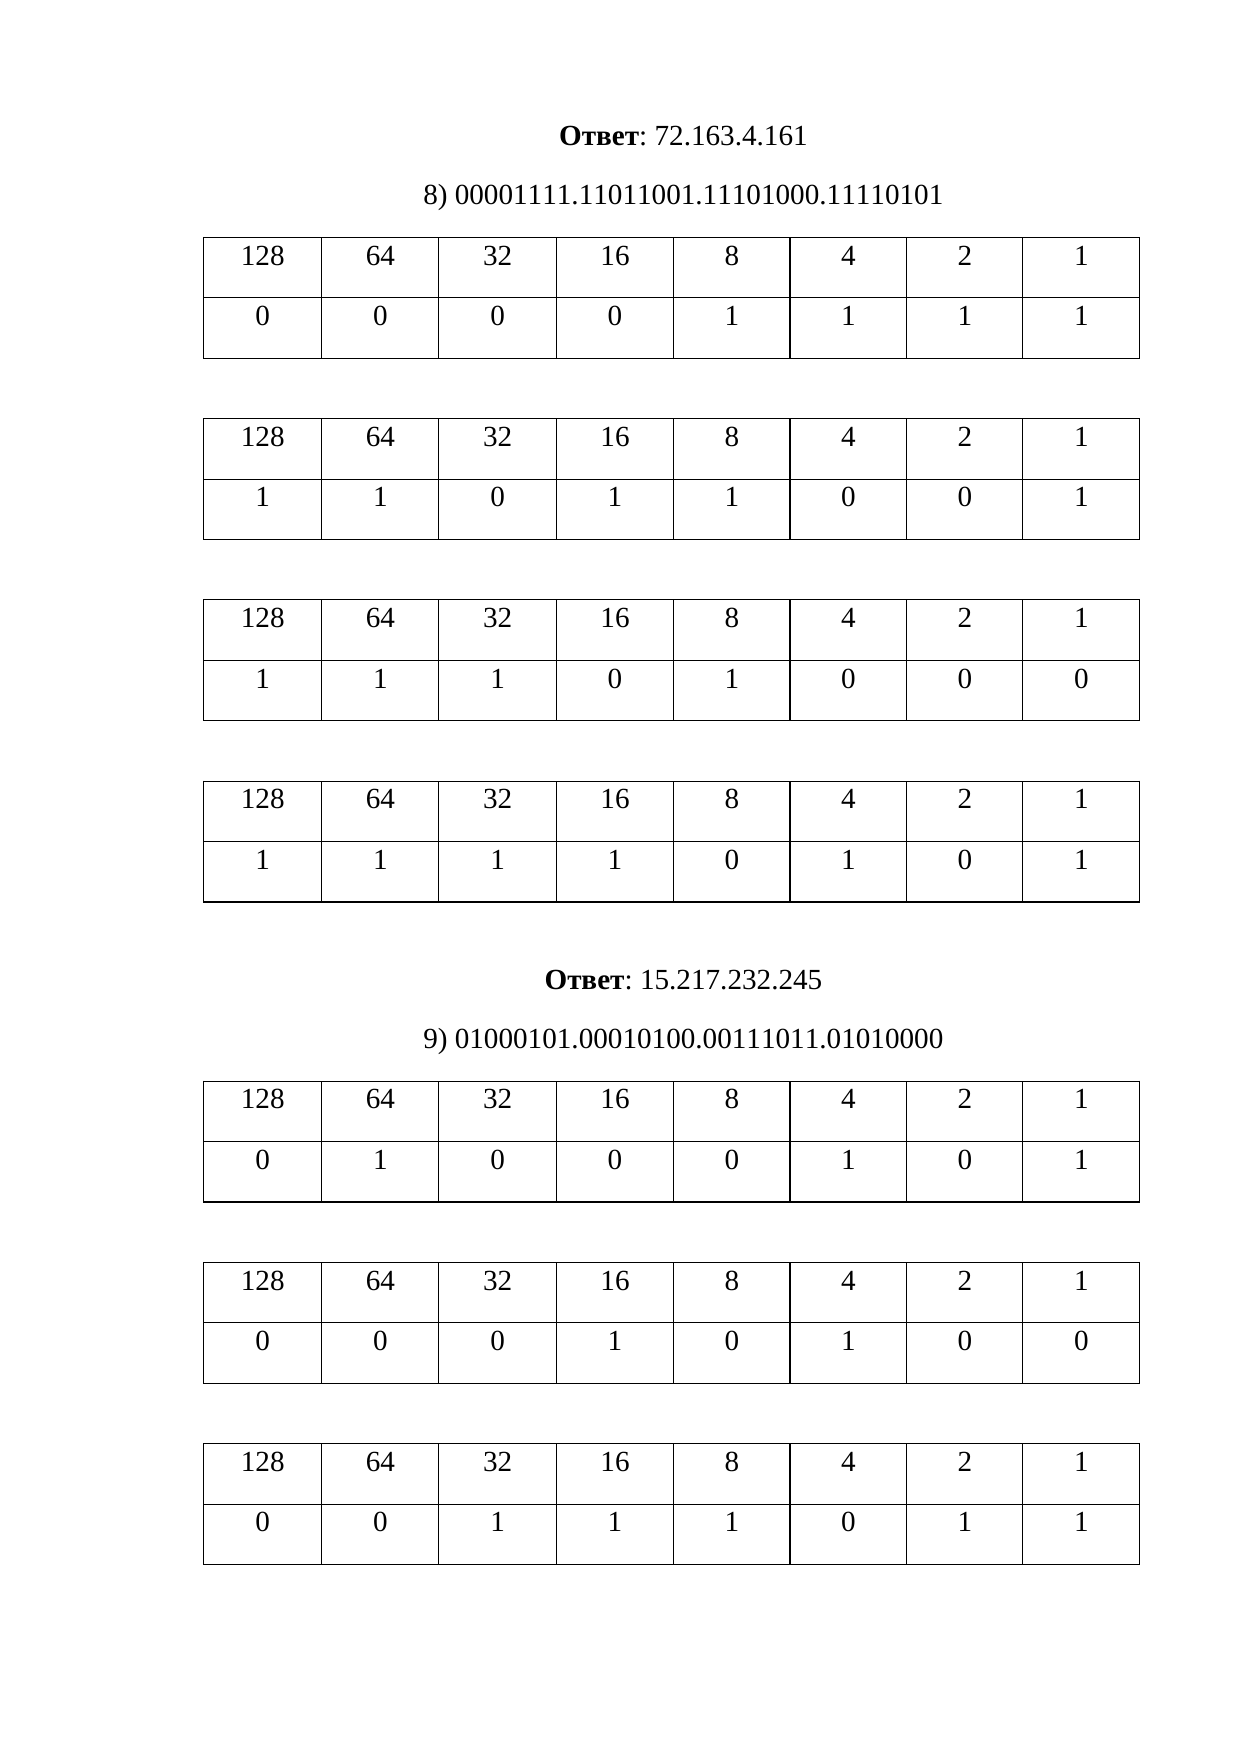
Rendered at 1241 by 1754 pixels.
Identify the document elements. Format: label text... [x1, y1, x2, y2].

table_cell 1 [439, 1505, 556, 1564]
table_header 64 [322, 419, 438, 478]
table_header 4 [791, 1082, 906, 1141]
table_cell 1 [557, 1505, 673, 1564]
table_cell 1 [557, 480, 673, 539]
table_header 1 [1023, 782, 1139, 841]
table_cell 0 [674, 1142, 789, 1201]
table_header 128 [204, 782, 321, 841]
table_cell 1 [674, 480, 789, 539]
table_cell 0 [204, 298, 321, 358]
table_header 1 [1023, 238, 1139, 297]
table_cell 1 [791, 1323, 906, 1383]
table_header 1 [1023, 419, 1139, 478]
table_header 4 [791, 419, 906, 478]
text 9) 01000101.00010100.00111011.01010000 [215, 1021, 1152, 1055]
table_cell 0 [907, 1142, 1022, 1201]
table_cell 0 [557, 661, 673, 720]
table_header 4 [791, 782, 906, 841]
table_header 8 [674, 782, 789, 841]
table_cell 0 [322, 1505, 438, 1564]
text 8) 00001111.11011001.11101000.11110101 [215, 177, 1152, 211]
table_header 64 [322, 600, 438, 660]
table_cell 0 [439, 1142, 556, 1201]
table_header 128 [204, 238, 321, 297]
table_header 32 [439, 238, 556, 297]
table_cell 1 [322, 842, 438, 901]
table_header 32 [439, 1263, 556, 1322]
table_cell 1 [204, 661, 321, 720]
table_header 128 [204, 419, 321, 478]
table_cell 0 [204, 1142, 321, 1201]
table_cell 1 [1023, 842, 1139, 901]
table_header 4 [791, 1444, 906, 1503]
table_header 4 [791, 238, 906, 297]
table_cell 1 [1023, 480, 1139, 539]
table_header 128 [204, 1263, 321, 1322]
table_cell 0 [791, 661, 906, 720]
table_header 16 [557, 782, 673, 841]
table_cell 1 [322, 1142, 438, 1201]
table_cell 0 [439, 480, 556, 539]
table_header 16 [557, 1263, 673, 1322]
table_header 16 [557, 419, 673, 478]
table_header 32 [439, 1444, 556, 1503]
table_header 2 [907, 419, 1022, 478]
table_cell 1 [907, 1505, 1022, 1564]
table_header 4 [791, 1263, 906, 1322]
table_header 64 [322, 782, 438, 841]
table_header 8 [674, 1082, 789, 1141]
table_cell 1 [557, 1323, 673, 1383]
table_cell 1 [674, 1505, 789, 1564]
table_header 64 [322, 238, 438, 297]
table_cell 0 [1023, 1323, 1139, 1383]
table_cell 0 [674, 842, 789, 901]
table_header 128 [204, 1082, 321, 1141]
text Ответ: 15.217.232.245 [215, 962, 1152, 995]
table_cell 0 [557, 1142, 673, 1201]
table_cell 1 [204, 842, 321, 901]
table_header 1 [1023, 1263, 1139, 1322]
table_header 16 [557, 1444, 673, 1503]
table_cell 1 [1023, 1142, 1139, 1201]
table_cell 1 [322, 480, 438, 539]
table_header 4 [791, 600, 906, 660]
table_cell 1 [557, 842, 673, 901]
table_cell 1 [791, 298, 906, 358]
table_header 8 [674, 238, 789, 297]
table_header 64 [322, 1444, 438, 1503]
table_header 16 [557, 1082, 673, 1141]
table_cell 0 [907, 1323, 1022, 1383]
table_cell 0 [907, 480, 1022, 539]
table_cell 0 [204, 1323, 321, 1383]
table_header 1 [1023, 1444, 1139, 1503]
table_header 64 [322, 1263, 438, 1322]
table_cell 0 [439, 298, 556, 358]
table_cell 1 [791, 842, 906, 901]
table_cell 0 [907, 842, 1022, 901]
table_cell 0 [791, 480, 906, 539]
table_cell 0 [557, 298, 673, 358]
table_cell 1 [1023, 1505, 1139, 1564]
table_cell 0 [322, 1323, 438, 1383]
table_header 32 [439, 600, 556, 660]
table_header 2 [907, 1444, 1022, 1503]
table_cell 1 [439, 661, 556, 720]
table_header 2 [907, 600, 1022, 660]
table_cell 0 [791, 1505, 906, 1564]
table_header 32 [439, 1082, 556, 1141]
table_cell 0 [1023, 661, 1139, 720]
table_header 32 [439, 782, 556, 841]
table_header 2 [907, 1082, 1022, 1141]
table_header 8 [674, 419, 789, 478]
table_header 2 [907, 238, 1022, 297]
table_cell 1 [674, 661, 789, 720]
table_cell 1 [204, 480, 321, 539]
text Ответ: 72.163.4.161 [215, 118, 1152, 152]
table_header 8 [674, 600, 789, 660]
table_cell 0 [439, 1323, 556, 1383]
table_header 2 [907, 1263, 1022, 1322]
table_header 2 [907, 782, 1022, 841]
table_header 8 [674, 1444, 789, 1503]
table_cell 0 [204, 1505, 321, 1564]
table_cell 0 [674, 1323, 789, 1383]
table_cell 1 [322, 661, 438, 720]
table_header 16 [557, 600, 673, 660]
table_cell 0 [322, 298, 438, 358]
table_header 64 [322, 1082, 438, 1141]
table_header 128 [204, 1444, 321, 1503]
table_header 8 [674, 1263, 789, 1322]
table_header 1 [1023, 600, 1139, 660]
table_header 1 [1023, 1082, 1139, 1141]
table_cell 0 [907, 661, 1022, 720]
table_header 16 [557, 238, 673, 297]
table_header 128 [204, 600, 321, 660]
table_cell 1 [791, 1142, 906, 1201]
table_header 32 [439, 419, 556, 478]
table_cell 1 [907, 298, 1022, 358]
table_cell 1 [674, 298, 789, 358]
table_cell 1 [439, 842, 556, 901]
table_cell 1 [1023, 298, 1139, 358]
